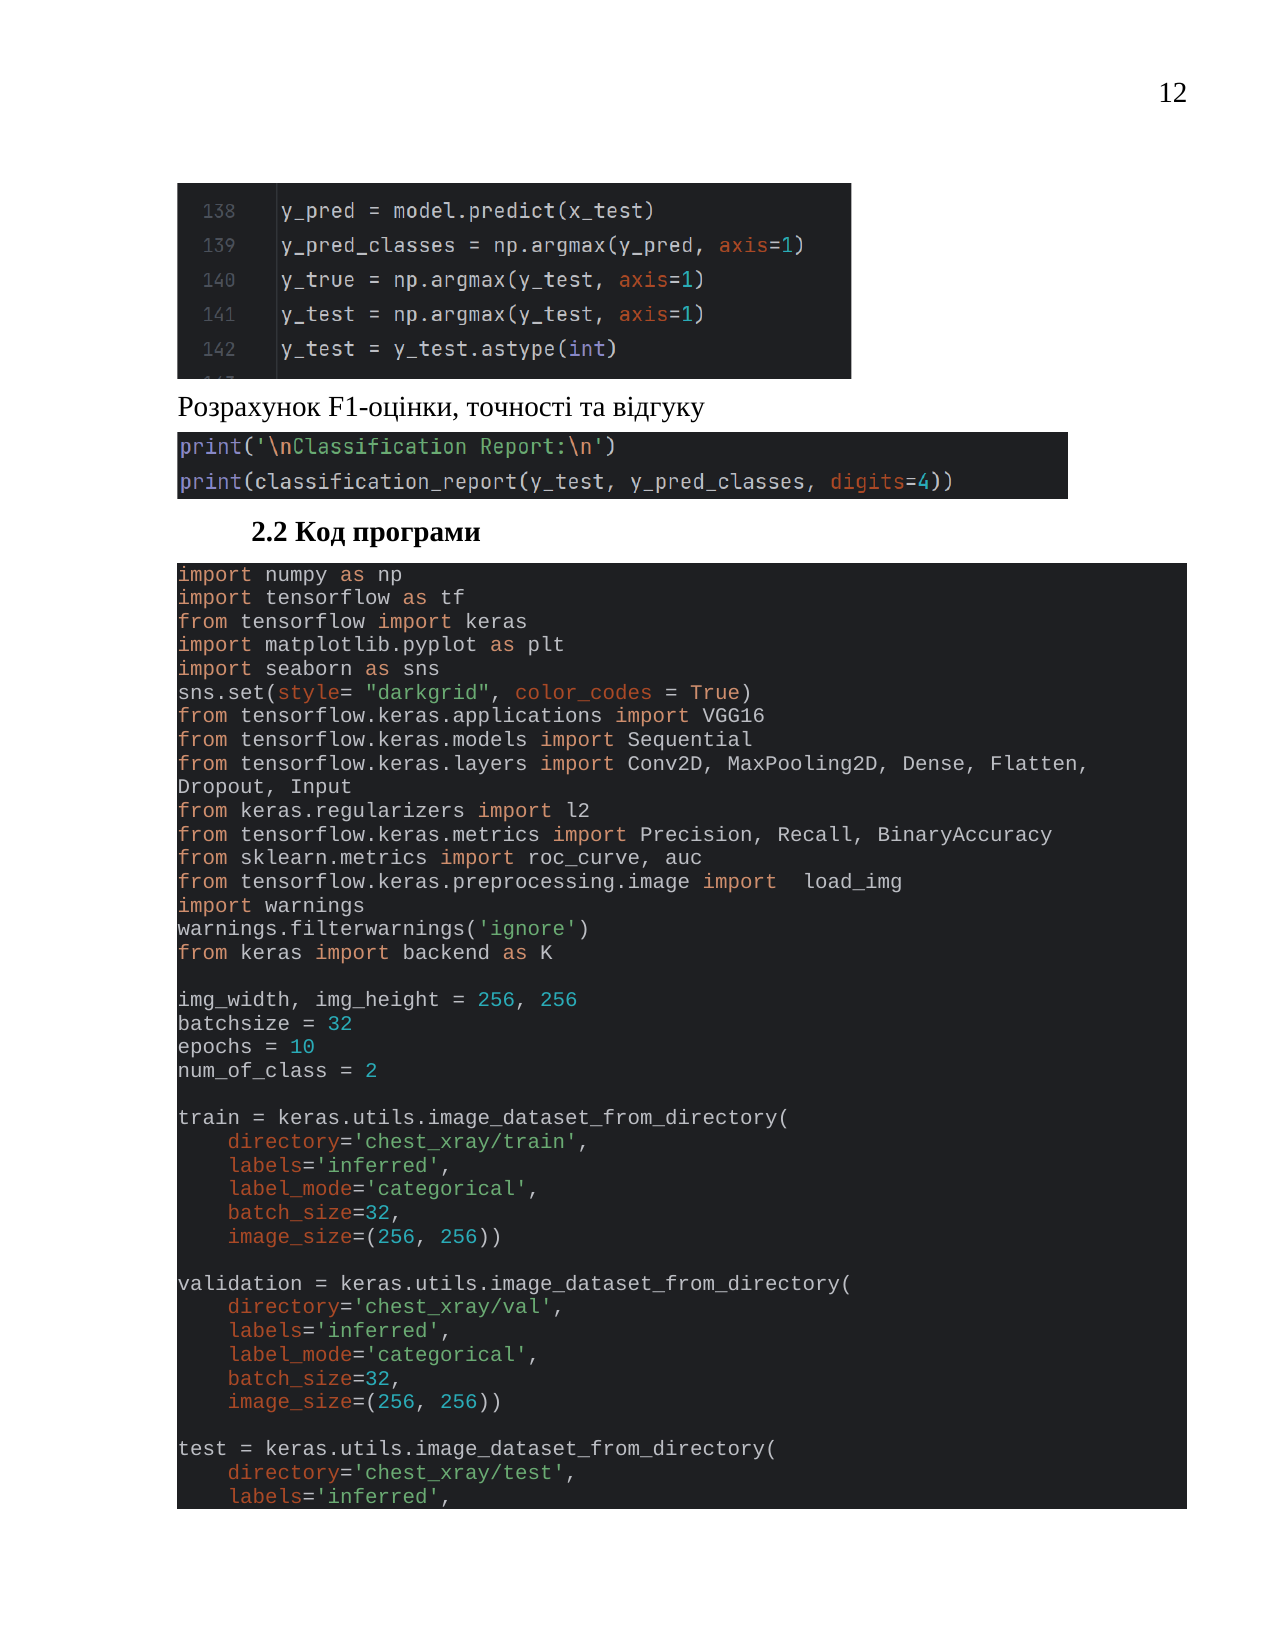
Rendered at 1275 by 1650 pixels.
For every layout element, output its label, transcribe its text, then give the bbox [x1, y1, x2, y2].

picture [177, 183, 852, 379]
subtitle 2.2 Код програми [251, 514, 1187, 548]
picture [177, 432, 1068, 499]
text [177, 563, 1187, 1509]
text Розрахунок F1-оцінки, точності та відгуку [177, 389, 1187, 422]
